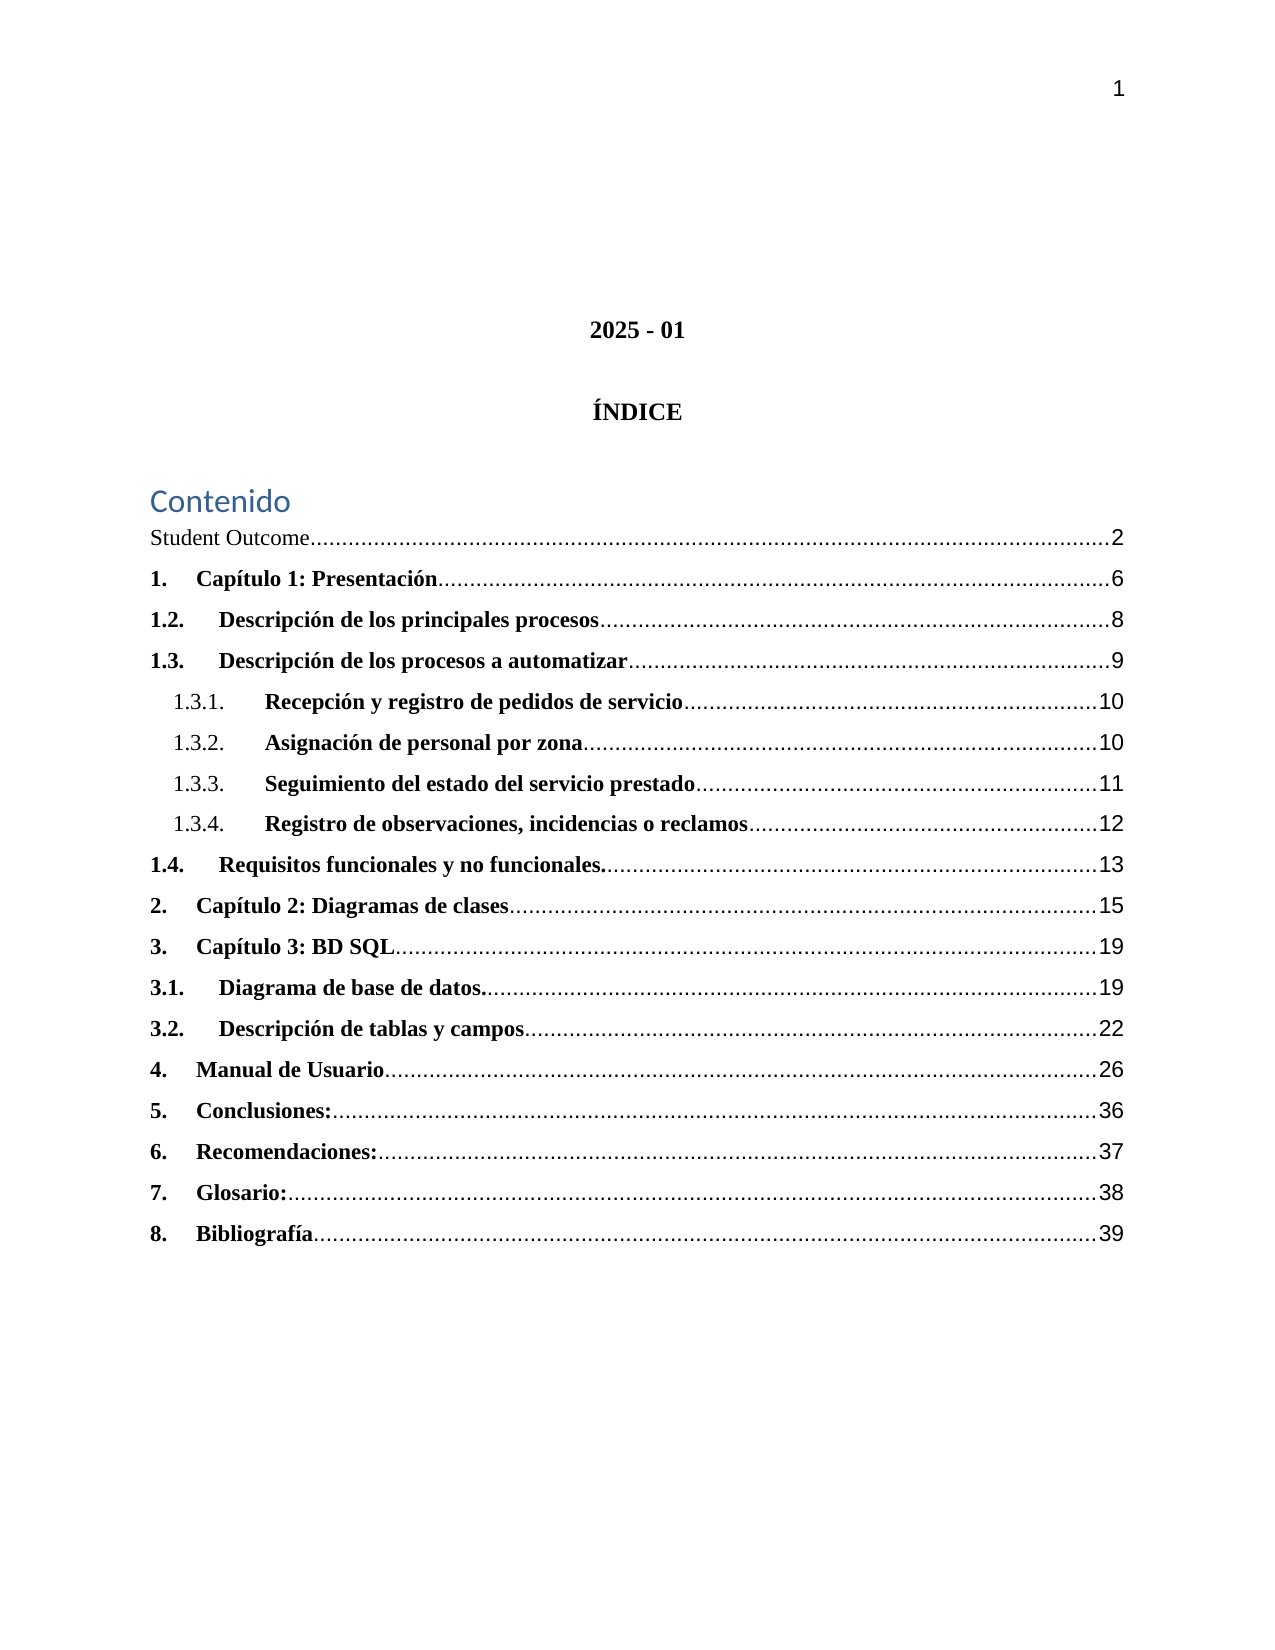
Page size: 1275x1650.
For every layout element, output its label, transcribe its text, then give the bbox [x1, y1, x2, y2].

text ÍNDICE [150, 397, 1125, 426]
text 2025 - 01 [150, 315, 1125, 344]
